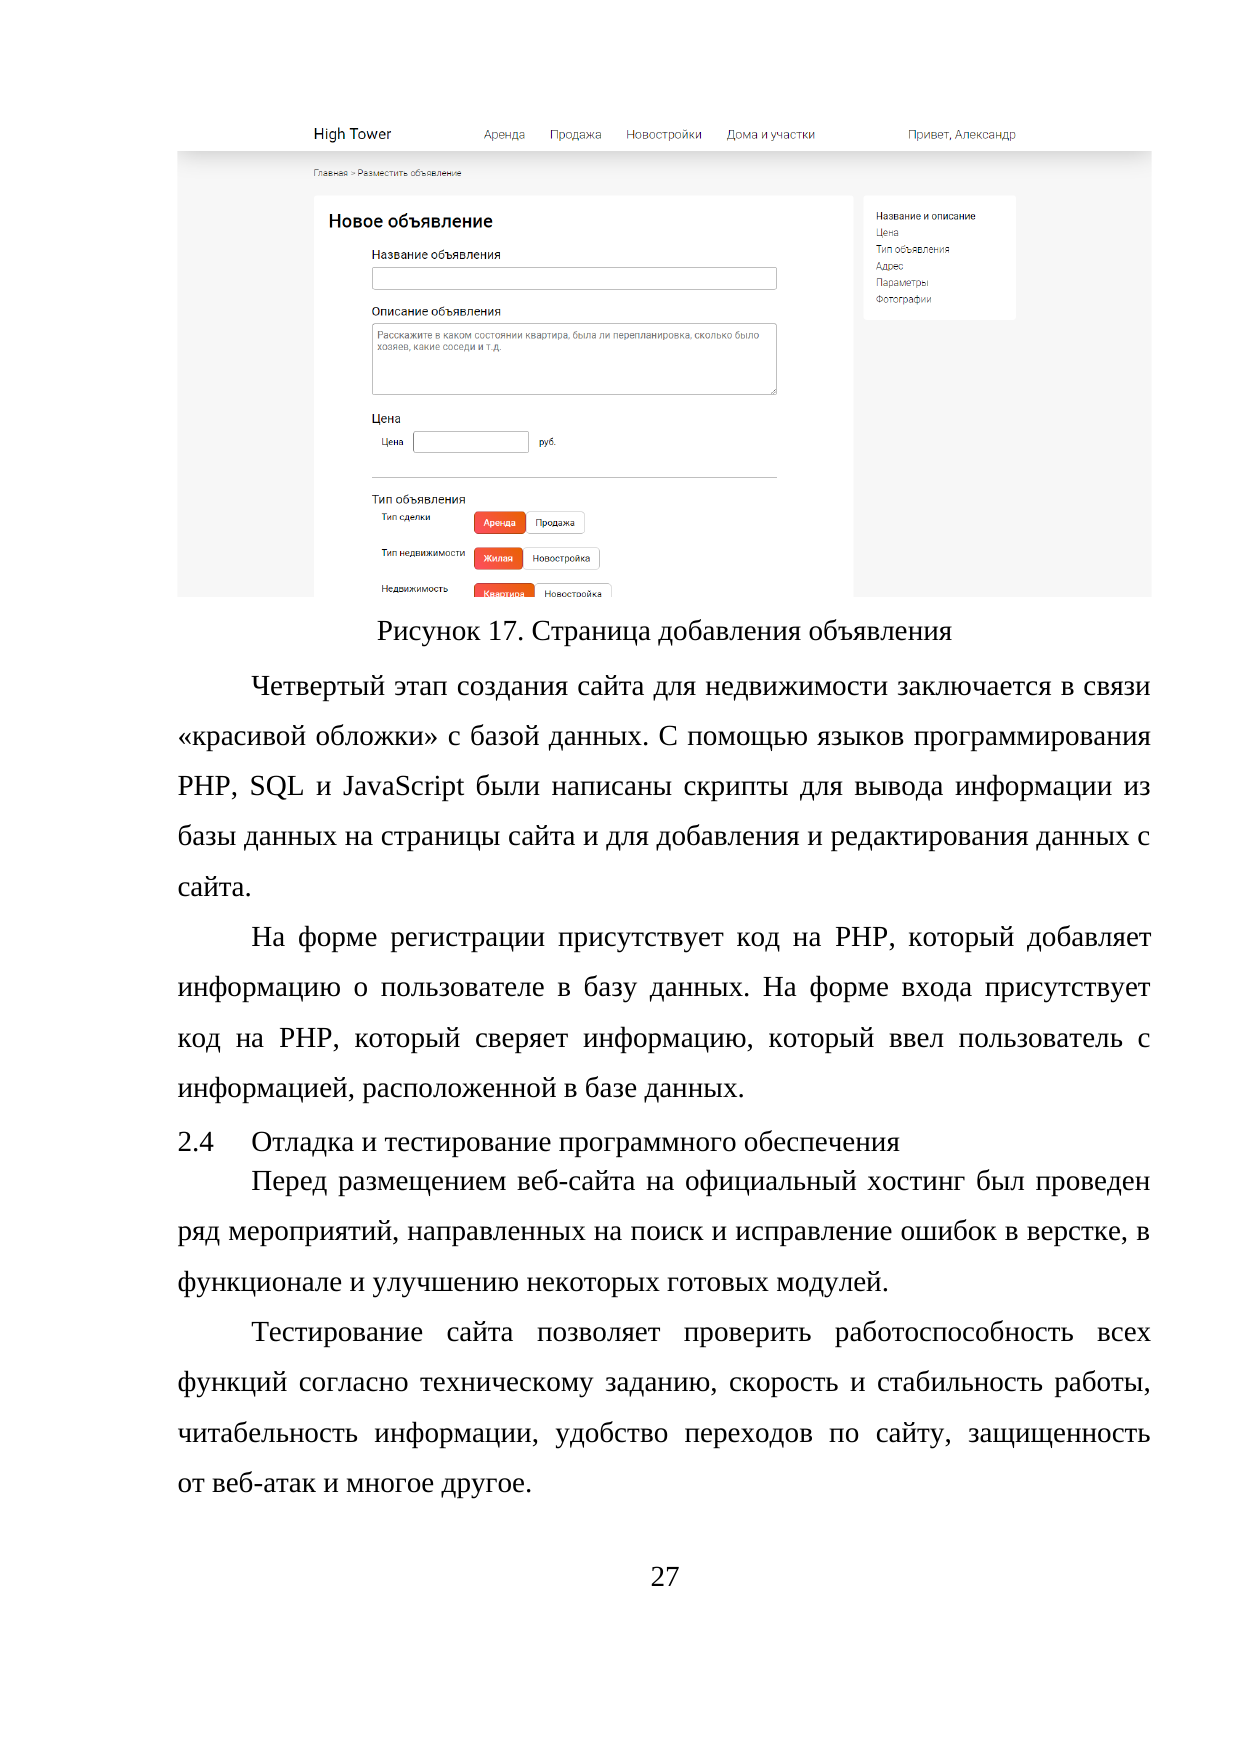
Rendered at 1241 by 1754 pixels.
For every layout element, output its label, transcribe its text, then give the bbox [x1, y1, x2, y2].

text На форме регистрации присутствует код на PHP, который добавляет информацию о пользователе в базу данных. На форме входа присутствует код на PHP, который сверяет информацию, который ввел пользователь с информацией, расположенной в базе данных. [177, 919, 1152, 1104]
text Перед размещением веб-сайта на официальный хостинг был проведен ряд мероприятий, направленных на поиск и исправление ошибок в верстке, в функционале и улучшению некоторых готовых модулей. [177, 1163, 1152, 1297]
text Четвертый этап создания сайта для недвижимости заключается в связи «красивой обложки» с базой данных. С помощью языков программирования PHP, SQL и JavaScript были написаны скрипты для вывода информации из базы данных на страницы сайта и для добавления и редактирования данных с сайта. [177, 668, 1152, 902]
picture [177, 118, 1152, 597]
text Рисунок 17. Страница добавления объявления [177, 613, 1152, 647]
text Тестирование сайта позволяет проверить работоспособность всех функций согласно техническому заданию, скорость и стабильность работы, читабельность информации, удобство переходов по сайту, защищенность от веб-атак и многое другое. [177, 1314, 1152, 1498]
subtitle 2.4 Отладка и тестирование программного обеспечения [177, 1124, 1152, 1158]
